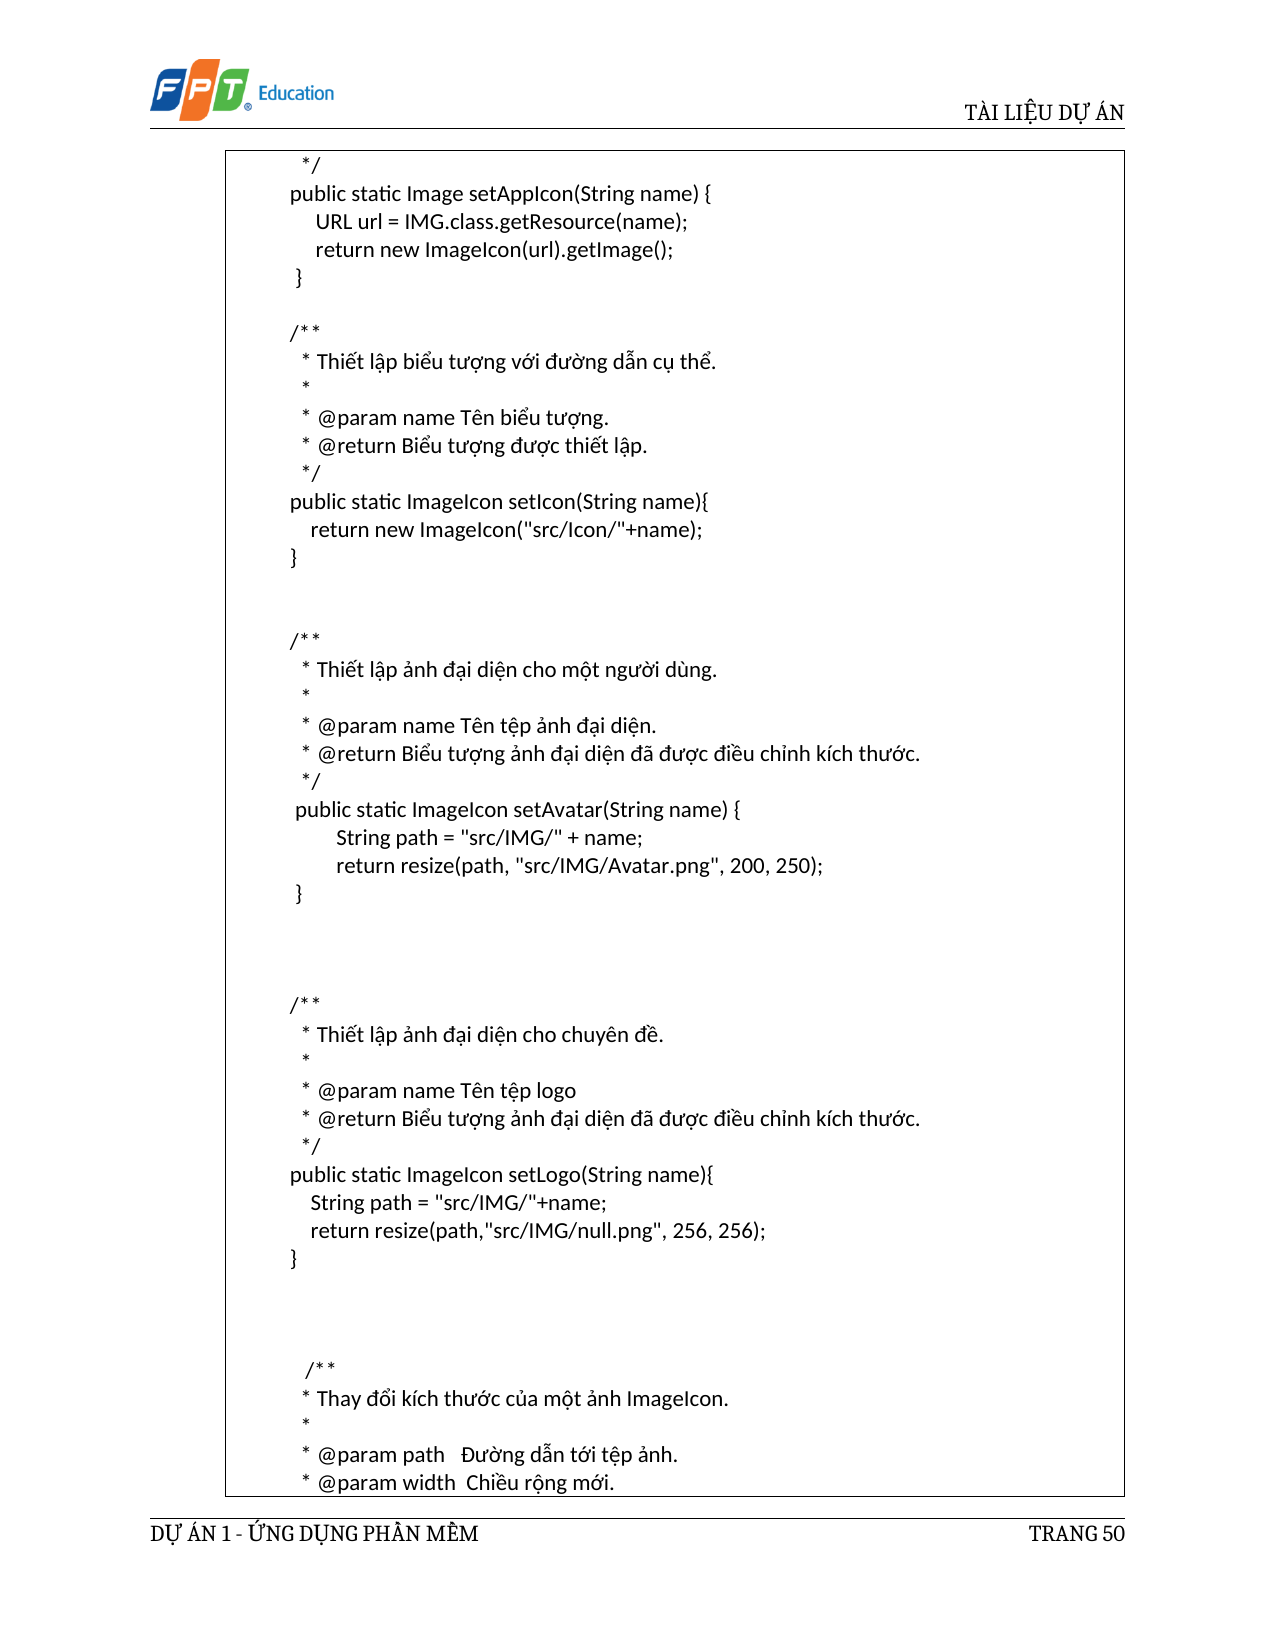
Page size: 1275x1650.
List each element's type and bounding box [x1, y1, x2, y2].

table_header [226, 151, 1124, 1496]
picture [150, 59, 336, 121]
